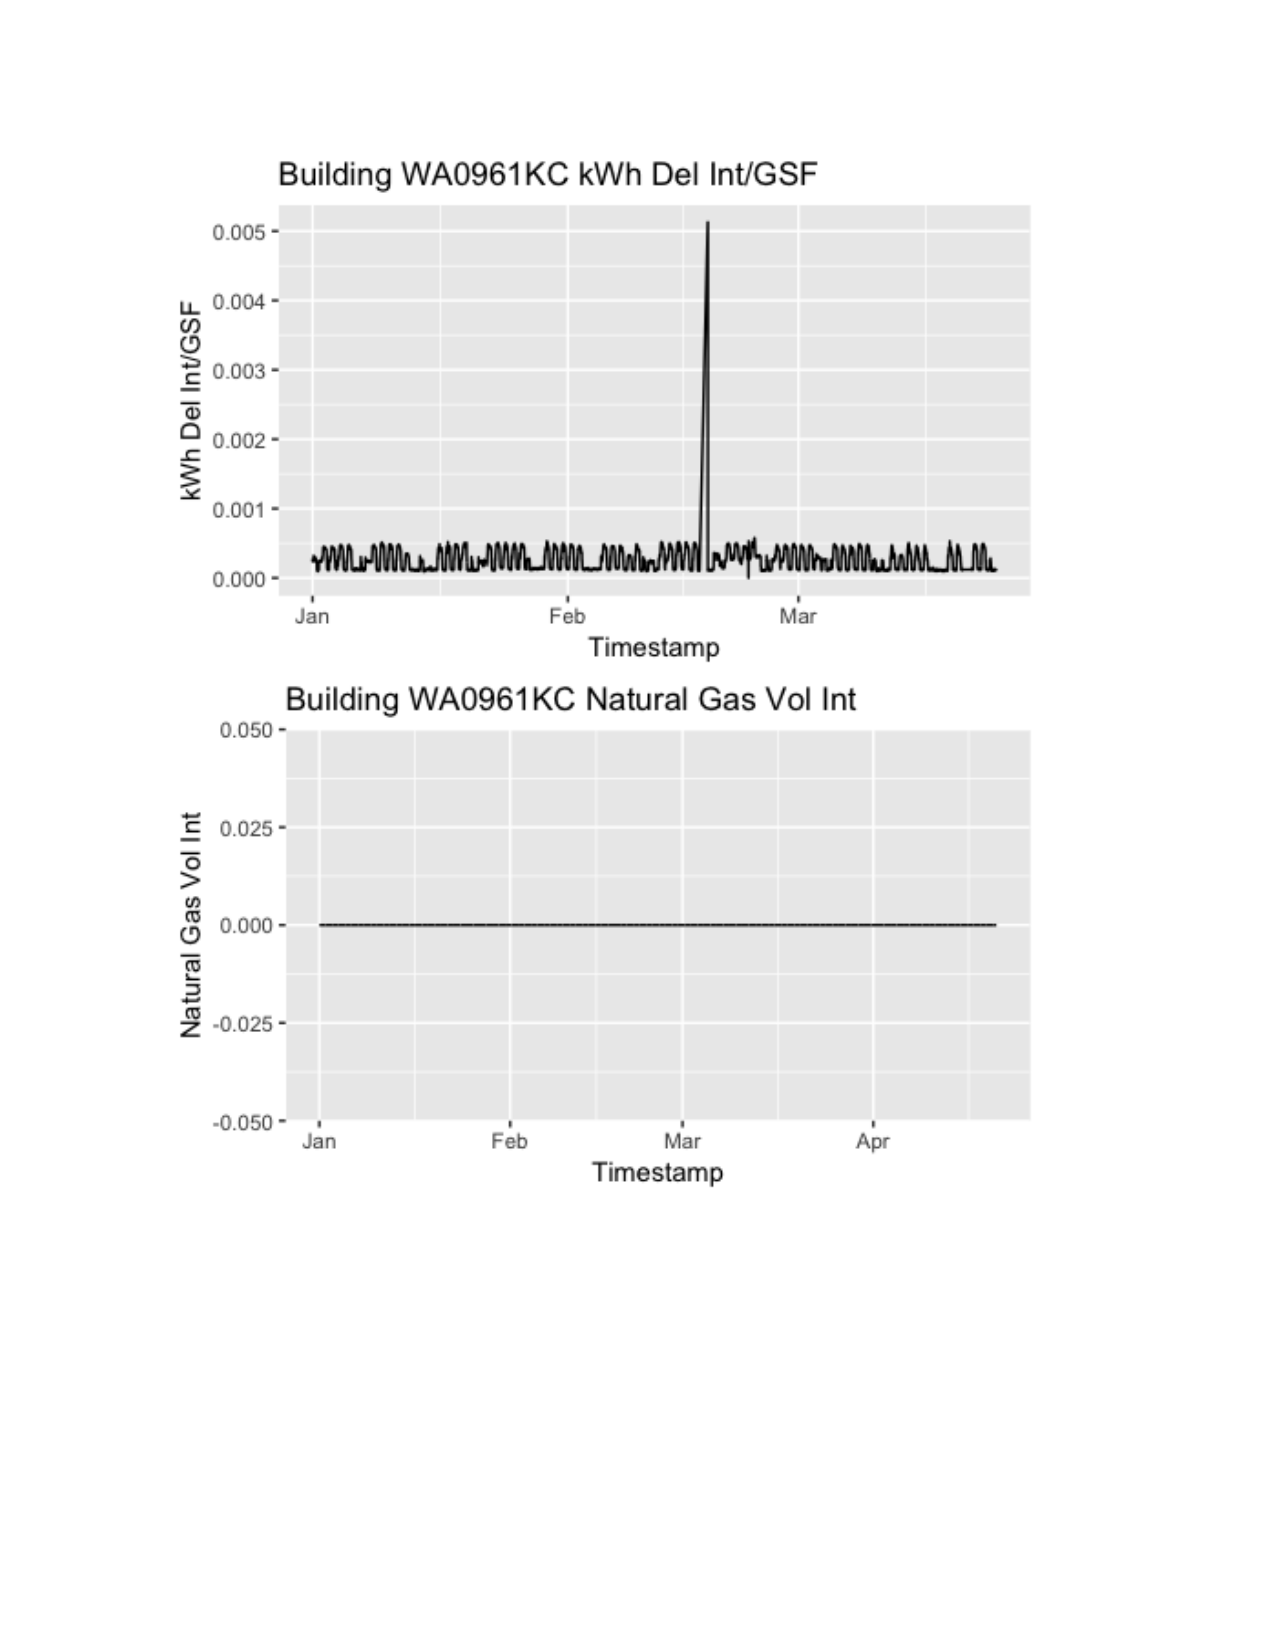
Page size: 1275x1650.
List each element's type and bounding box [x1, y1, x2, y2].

picture [168, 150, 1044, 1200]
